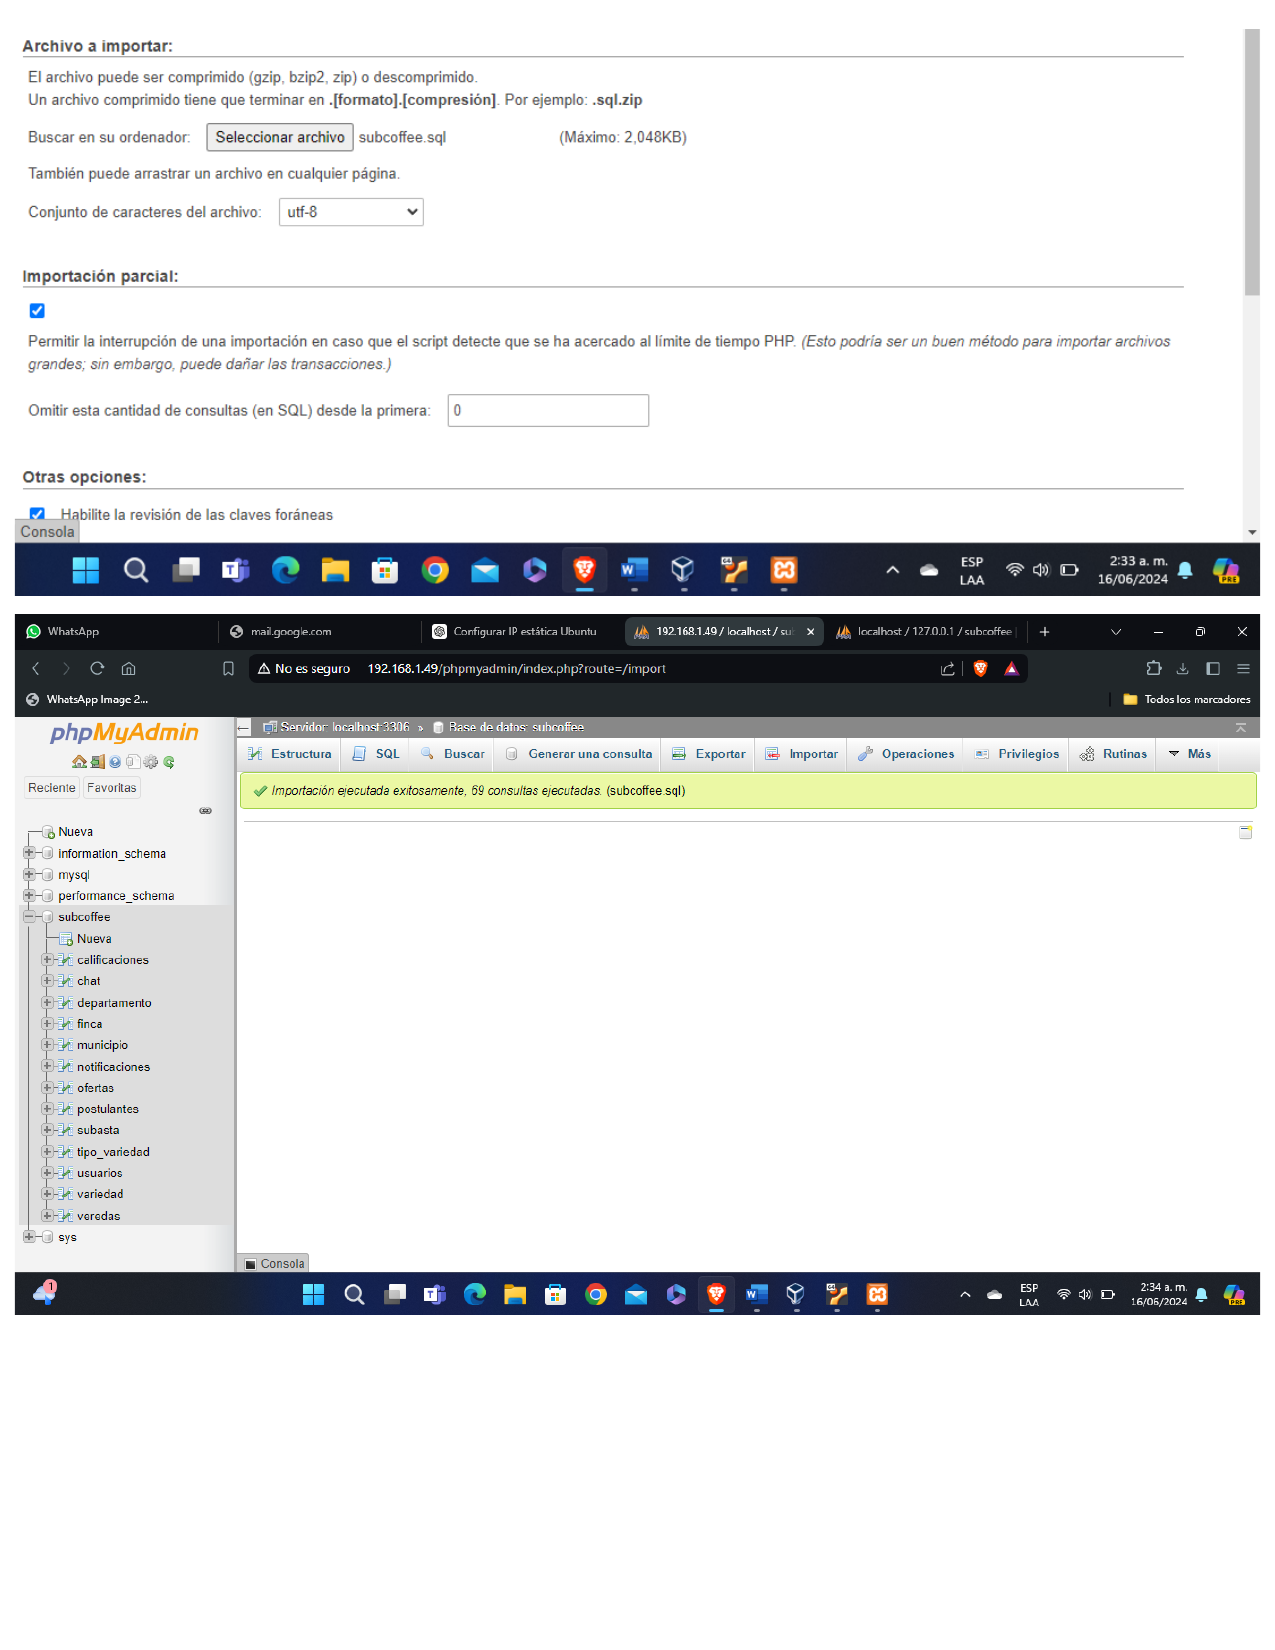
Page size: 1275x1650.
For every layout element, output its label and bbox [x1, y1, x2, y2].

picture [14, 29, 1261, 596]
picture [14, 614, 1261, 1315]
